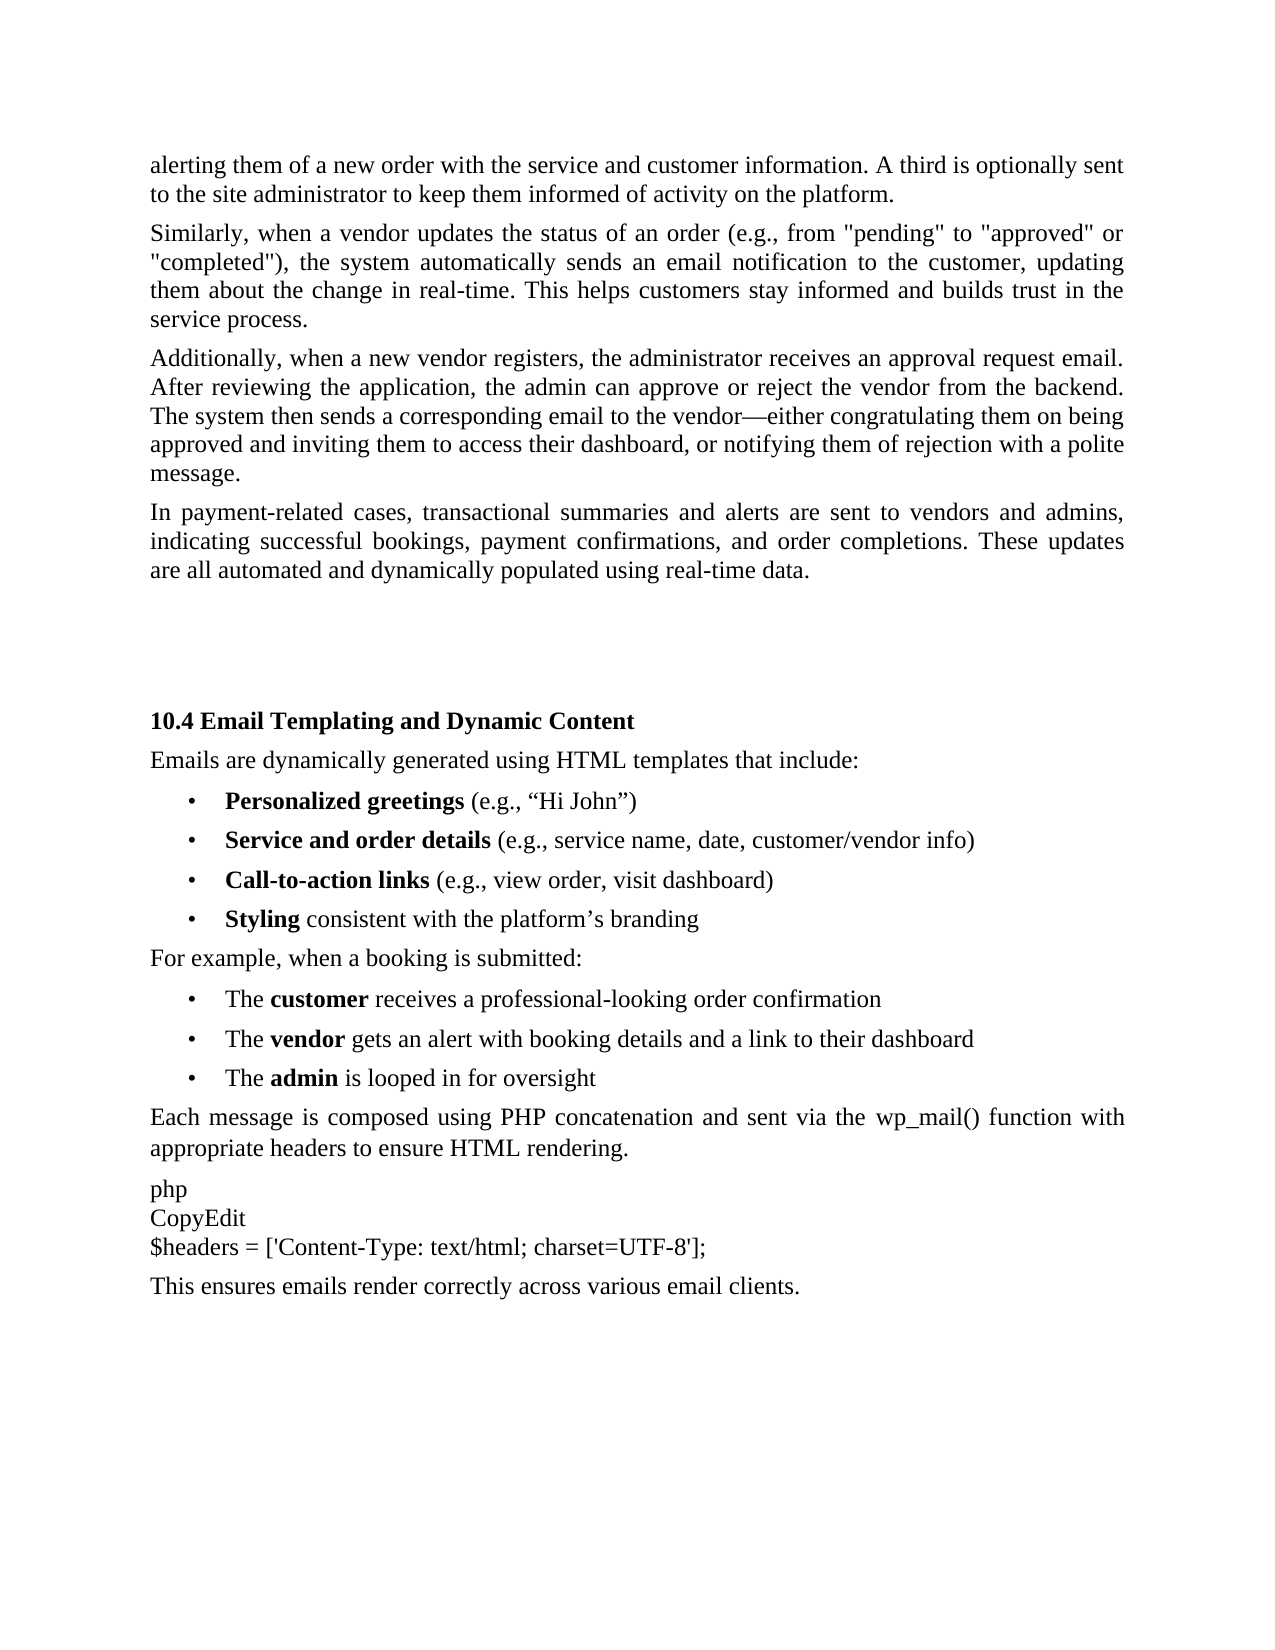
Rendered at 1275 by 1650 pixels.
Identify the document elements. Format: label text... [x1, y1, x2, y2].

text php [150, 1174, 1125, 1203]
text CopyEdit [150, 1203, 1125, 1232]
text For example, when a booking is submitted: [150, 943, 1125, 972]
text Additionally, when a new vendor registers, the administrator receives an approval request email. After reviewing the application, the admin can approve or reject the vendor from the backend. The system then sends a corresponding email to the vendor—either congratulating them on being approved and inviting them to access their dashboard, or notifying them of rejection with a polite message. [150, 343, 1125, 487]
list Call-to-action links (e.g., view order, visit dashboard) [187, 865, 1125, 893]
text This ensures emails render correctly across various email clients. [150, 1271, 1125, 1300]
list Styling consistent with the platform’s branding [187, 904, 1125, 933]
text 10.4 Email Templating and Dynamic Content [150, 706, 1125, 734]
text Emails are dynamically generated using HTML templates that include: [150, 745, 1125, 774]
list The vendor gets an alert with booking details and a link to their dashboard [187, 1024, 1125, 1052]
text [150, 150, 1125, 207]
list Service and order details (e.g., service name, date, customer/vendor info) [187, 826, 1125, 854]
text In payment-related cases, transactional summaries and alerts are sent to vendors and admins, indicating successful bookings, payment confirmations, and order completions. These updates are all automated and dynamically populated using real-time data. [150, 497, 1125, 584]
text Similarly, when a vendor updates the status of an order (e.g., from "pending" to "approved" or "completed"), the system automatically sends an email notification to the customer, updating them about the change in real-time. This helps customers stay informed and builds trust in the service process. [150, 218, 1125, 333]
list Personalized greetings (e.g., “Hi John”) [187, 786, 1125, 815]
text $headers = ['Content-Type: text/html; charset=UTF-8']; [150, 1232, 1125, 1261]
text Each message is composed using PHP concatenation and sent via the wp_mail() function with appropriate headers to ensure HTML rendering. [150, 1102, 1125, 1162]
list The customer receives a professional-looking order confirmation [187, 984, 1125, 1013]
list The admin is looped in for oversight [187, 1063, 1125, 1092]
